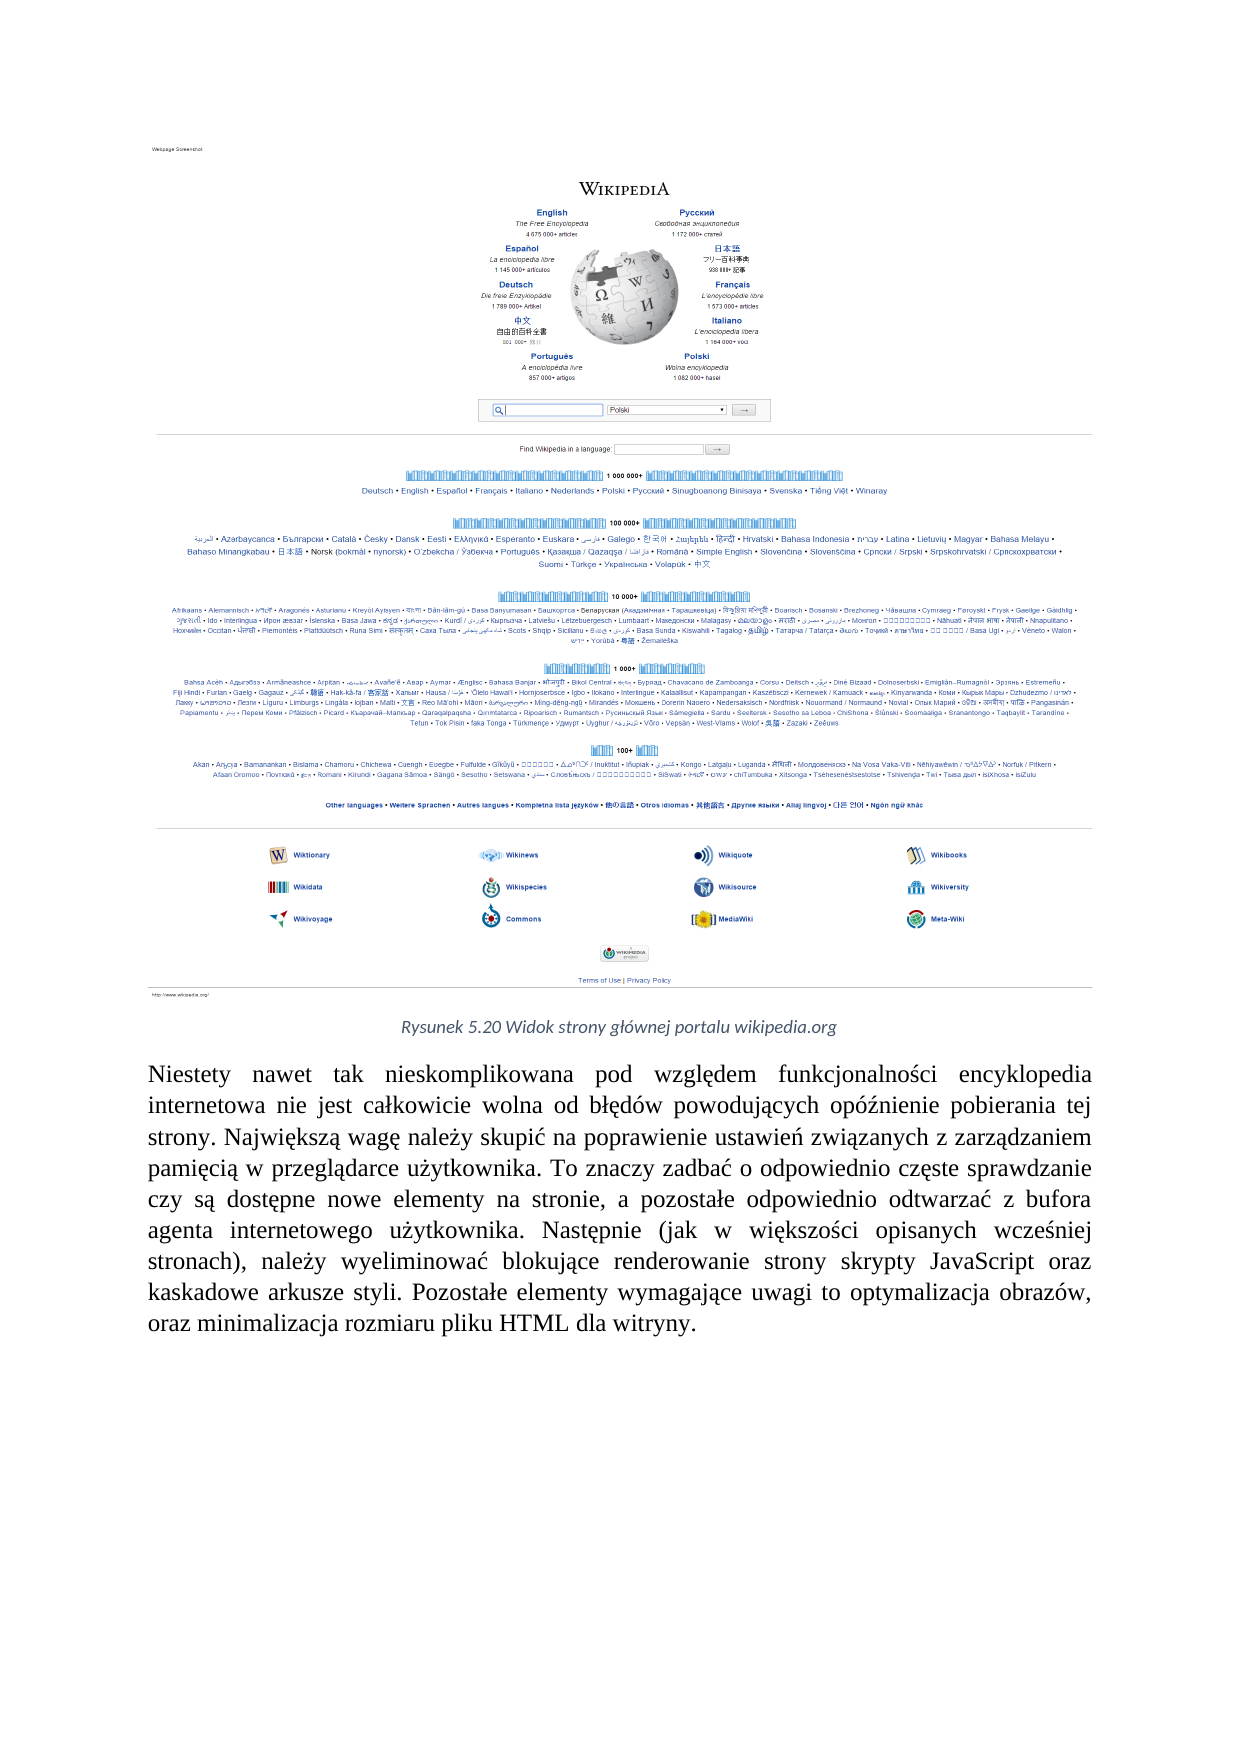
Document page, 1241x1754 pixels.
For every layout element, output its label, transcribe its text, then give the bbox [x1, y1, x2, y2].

picture [147, 147, 1093, 997]
text Niestety nawet tak nieskomplikowana pod względem funkcjonalności encyklopedia internetowa nie jest całkowicie wolna od błędów powodujących opóźnienie pobierania tej strony. Największą wagę należy skupić na poprawienie ustawień związanych z zarządzaniem pamięcią w przeglądarce użytkownika. To znaczy zadbać o odpowiednio częste sprawdzanie czy są dostępne nowe elementy na stronie, a pozostałe odpowiednio odtwarzać z bufora agenta internetowego użytkownika. Następnie (jak w większości opisanych wcześniej stronach), należy wyeliminować blokujące renderowanie strony skrypty JavaScript oraz kaskadowe arkusze styli. Pozostałe elementy wymagające uwagi to optymalizacja obrazów, oraz minimalizacja rozmiaru pliku HTML dla witryny. [148, 1059, 1093, 1337]
text Rysunek 5.16 Widok strony głównej portalu wikipedia.org [148, 1016, 1093, 1039]
